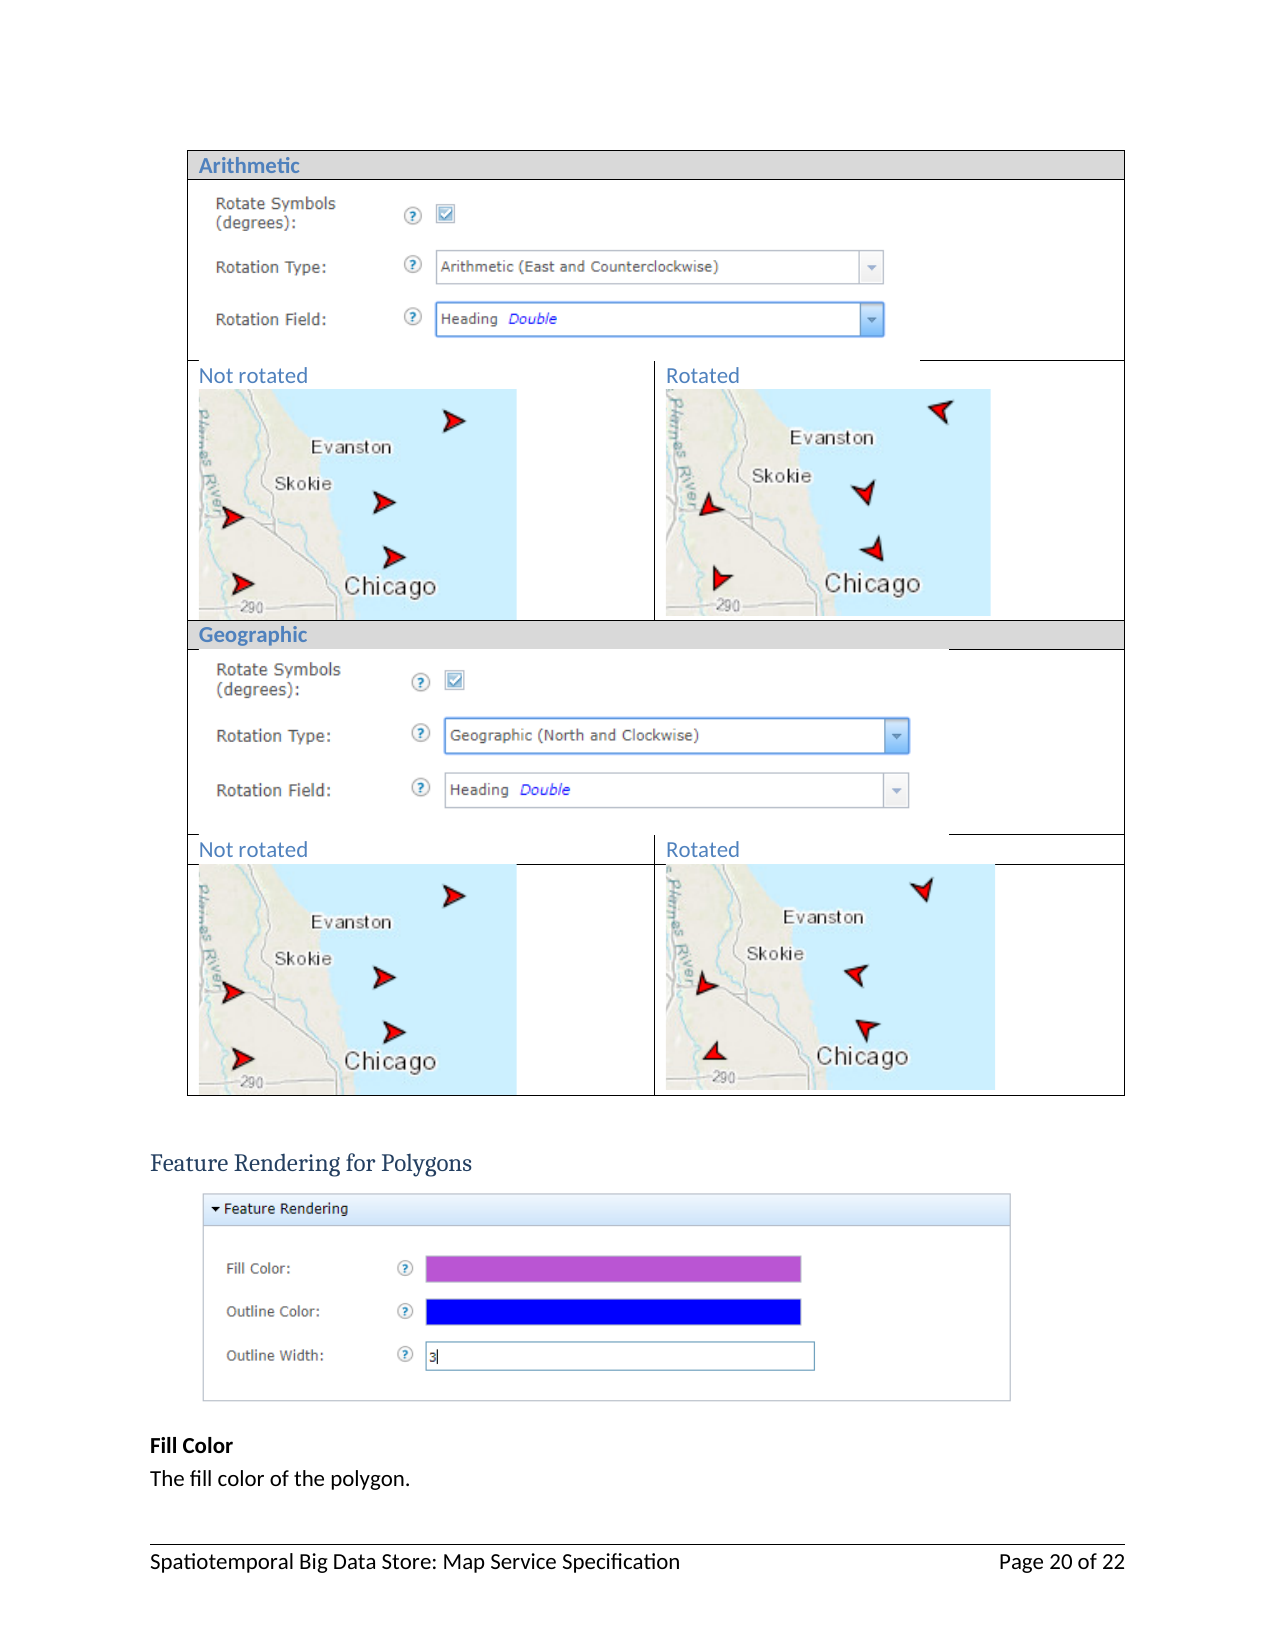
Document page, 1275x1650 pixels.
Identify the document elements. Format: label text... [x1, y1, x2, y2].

subtitle Feature Rendering for Polygons [150, 1149, 1125, 1178]
table_cell [188, 180, 198, 360]
table_cell [655, 865, 1124, 1095]
table_cell Not rotated [188, 361, 654, 619]
picture [198, 180, 920, 361]
table_cell Rotated [655, 361, 1124, 619]
text Fill Color [150, 1432, 1125, 1460]
picture [198, 649, 949, 835]
table_cell Geographic [188, 621, 1124, 649]
table_cell [188, 650, 198, 834]
table_header Arithmetic [188, 151, 1124, 179]
text The fill color of the polygon. [150, 1464, 1125, 1492]
table_cell Rotated [655, 835, 1124, 863]
table_cell [188, 865, 198, 1095]
table_cell [517, 865, 654, 1095]
table_cell [920, 180, 1124, 360]
picture [187, 1181, 1021, 1407]
table_cell [949, 650, 1124, 834]
table_cell Not rotated [188, 835, 654, 863]
